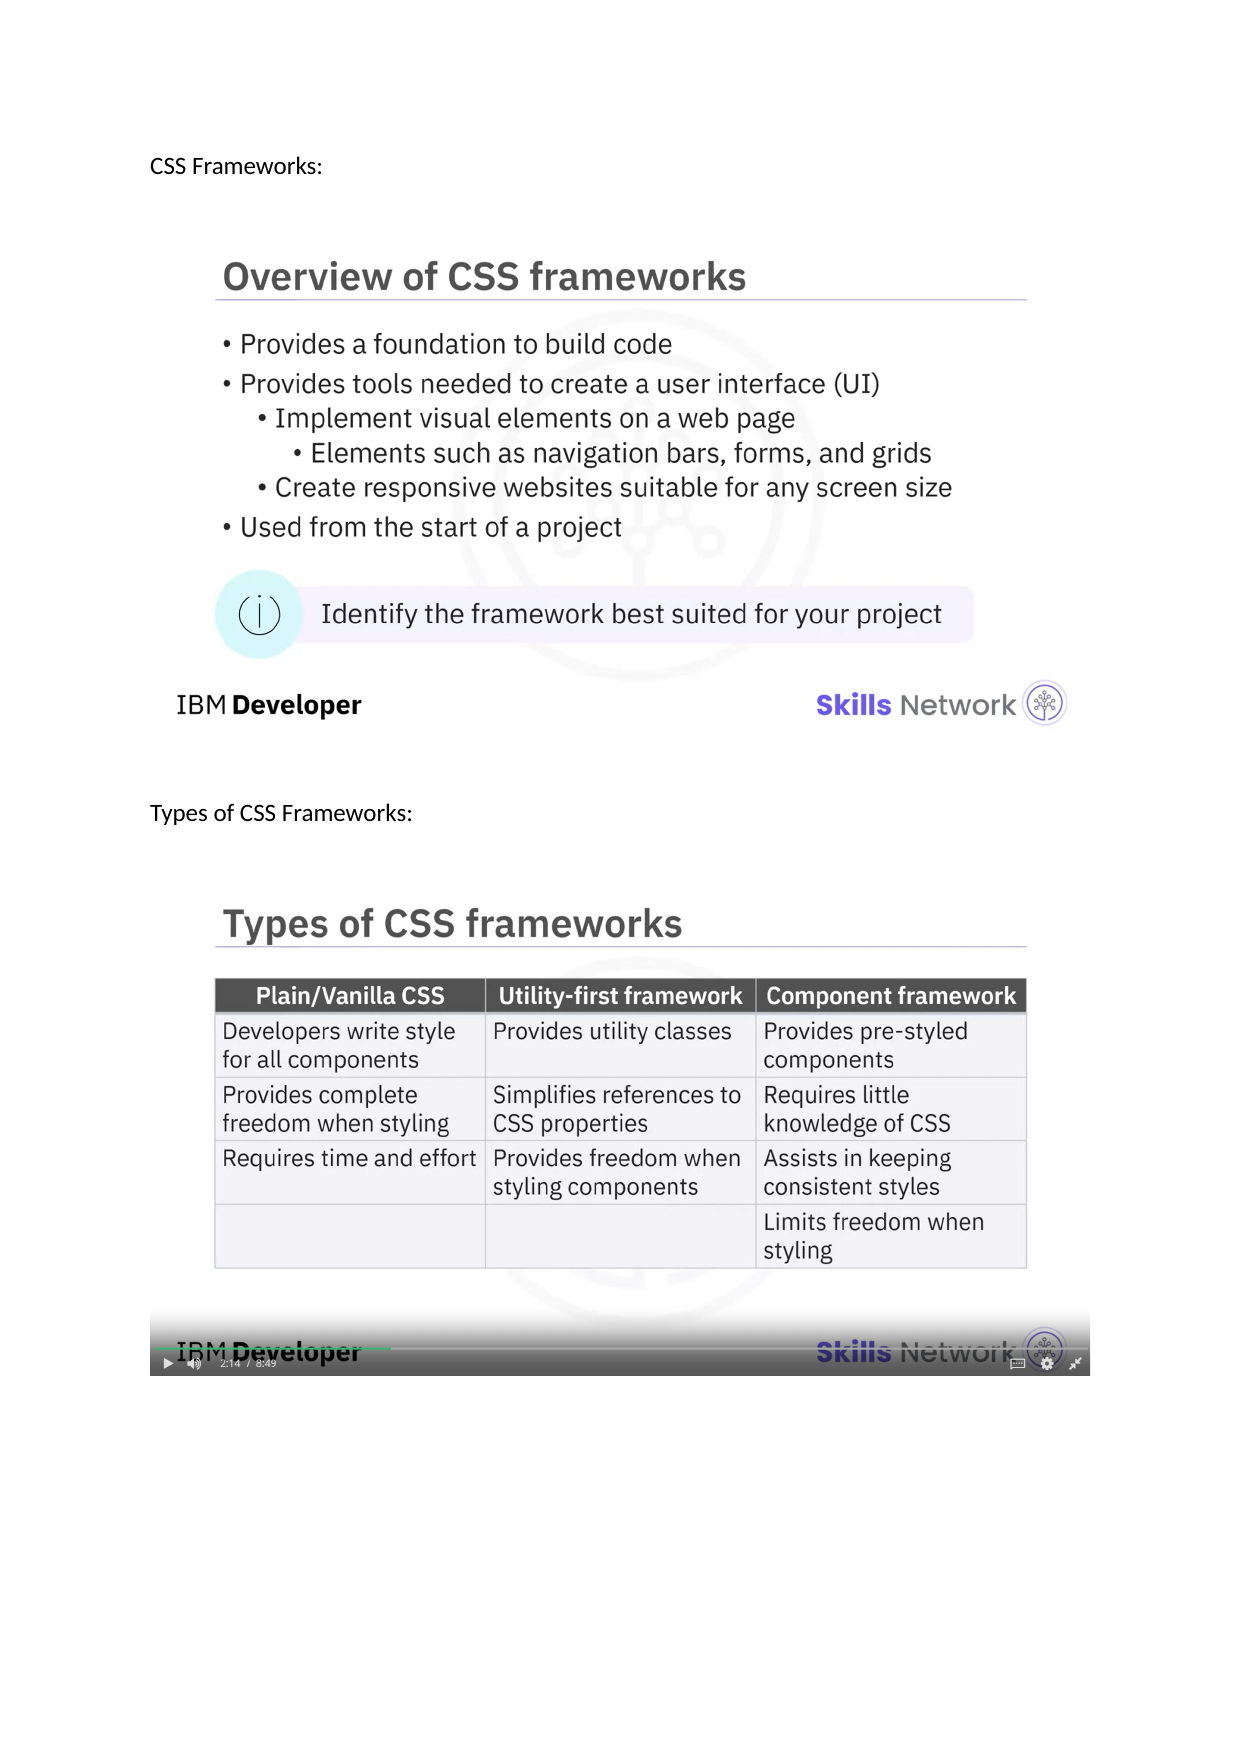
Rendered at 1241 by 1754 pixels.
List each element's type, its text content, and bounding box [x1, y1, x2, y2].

text Types of CSS Frameworks: [150, 797, 1090, 827]
picture [150, 846, 1091, 1376]
picture [150, 199, 1091, 729]
text CSS Frameworks: [150, 150, 1090, 181]
